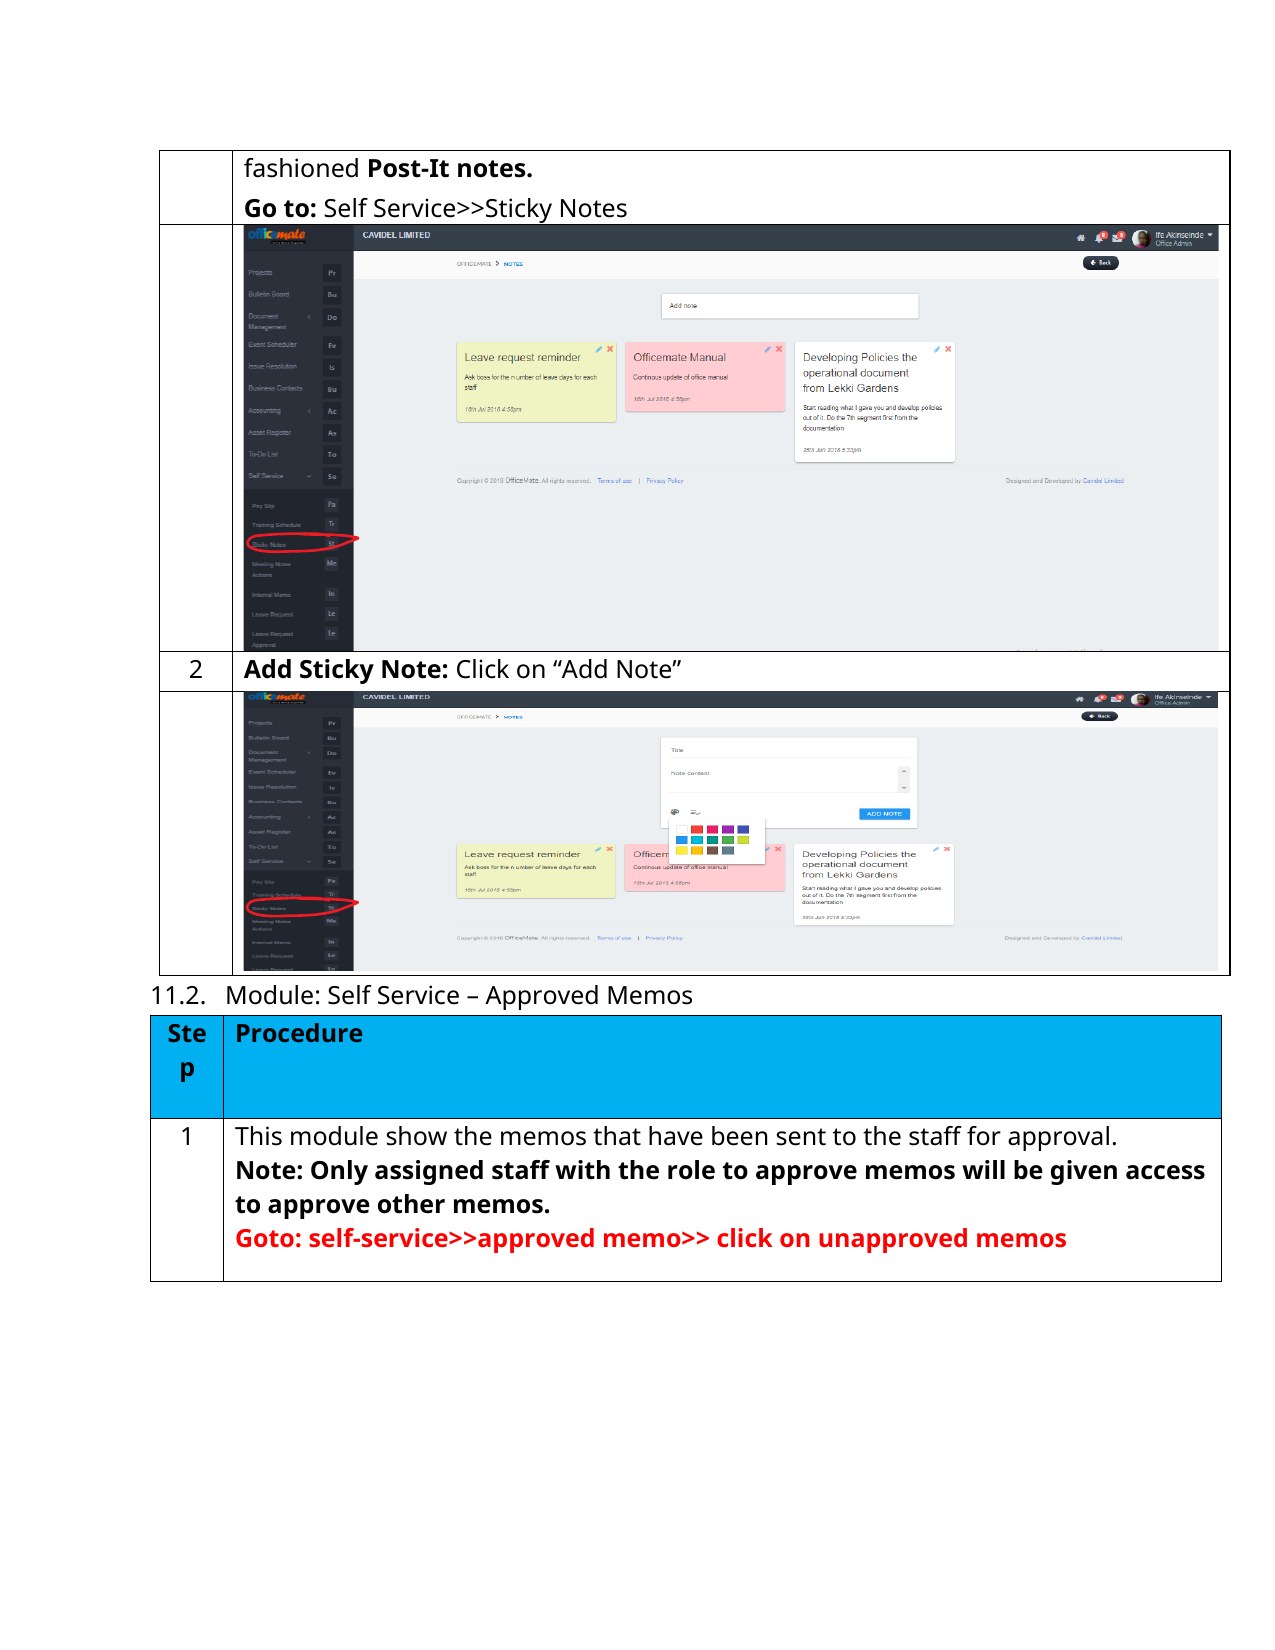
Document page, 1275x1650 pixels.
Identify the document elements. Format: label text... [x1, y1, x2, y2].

picture [243, 225, 1219, 651]
table_cell [1219, 225, 1229, 651]
table_cell 1 [160, 151, 232, 224]
table_cell This module show the memos that have been sent to the staff for approval. Note: Only assigned staff with the role to approve memos will be given access to approve other memos. Goto: self-service>>approved memo>> click on unapproved memos [224, 1119, 1221, 1281]
table_cell Add Sticky Note: Click on “Add Note” [233, 652, 1229, 691]
table_cell [233, 692, 1229, 974]
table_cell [233, 151, 1229, 224]
table_cell [233, 225, 243, 651]
table_cell [160, 692, 232, 974]
table_header Procedure [224, 1016, 1221, 1118]
picture [243, 691, 1218, 971]
subtitle Module: Self Service – Approved Memos [150, 978, 1125, 1012]
table_cell 1 [151, 1119, 223, 1281]
table_cell [160, 225, 232, 651]
table_cell 2 [160, 652, 232, 691]
table_header Step [151, 1016, 223, 1118]
